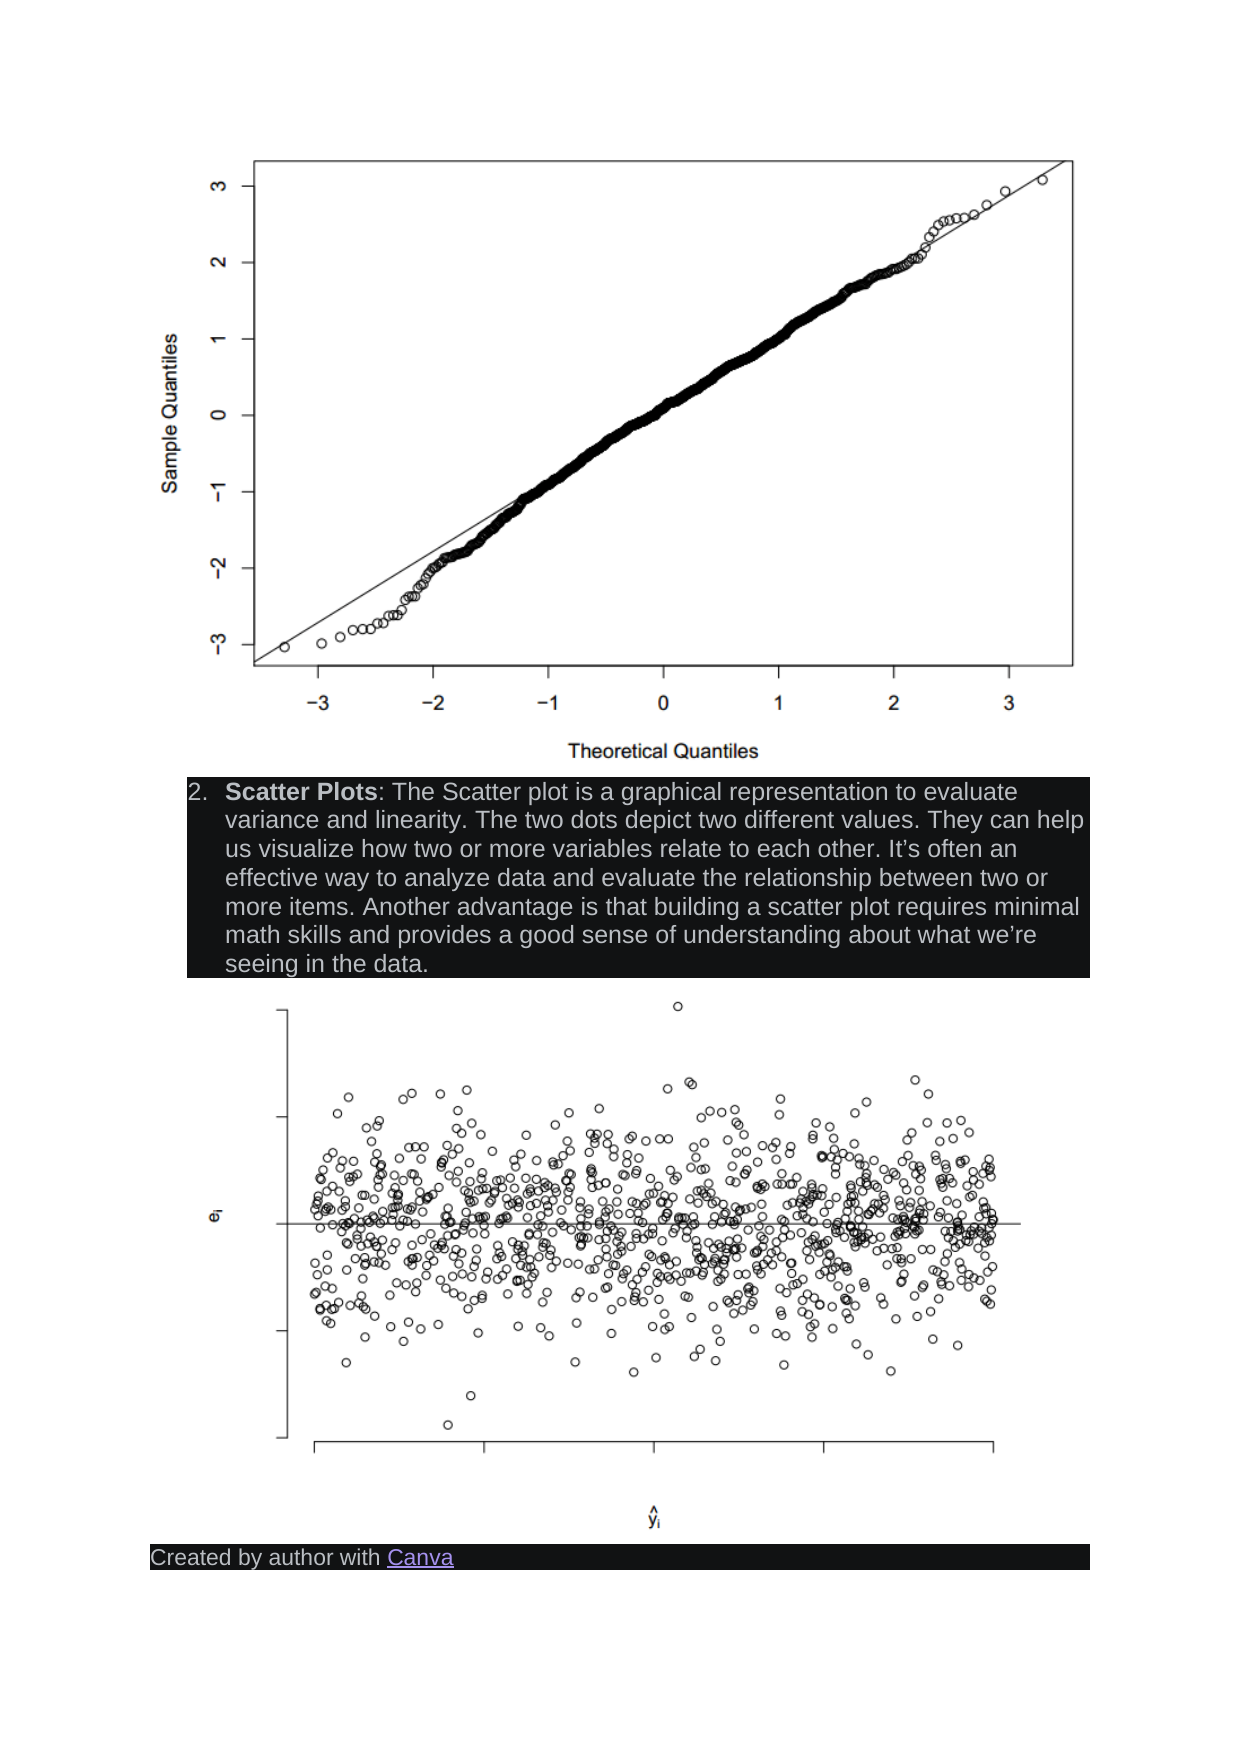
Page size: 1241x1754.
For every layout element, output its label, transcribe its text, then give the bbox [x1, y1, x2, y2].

text Created by author with Canva [150, 1544, 1090, 1570]
picture [150, 150, 1091, 777]
list Scatter Plots: The Scatter plot is a graphical representation to evaluate variance and linearity. The two dots depict two different values. They can help us visualize how two or more variables relate to each other. It’s often an effective way to analyze data and evaluate the relationship between two or more items. Another advantage is that building a scatter plot requires minimal math skills and provides a good sense of understanding about what we’re seeing in the data. [187, 777, 1090, 978]
picture [150, 978, 1091, 1544]
